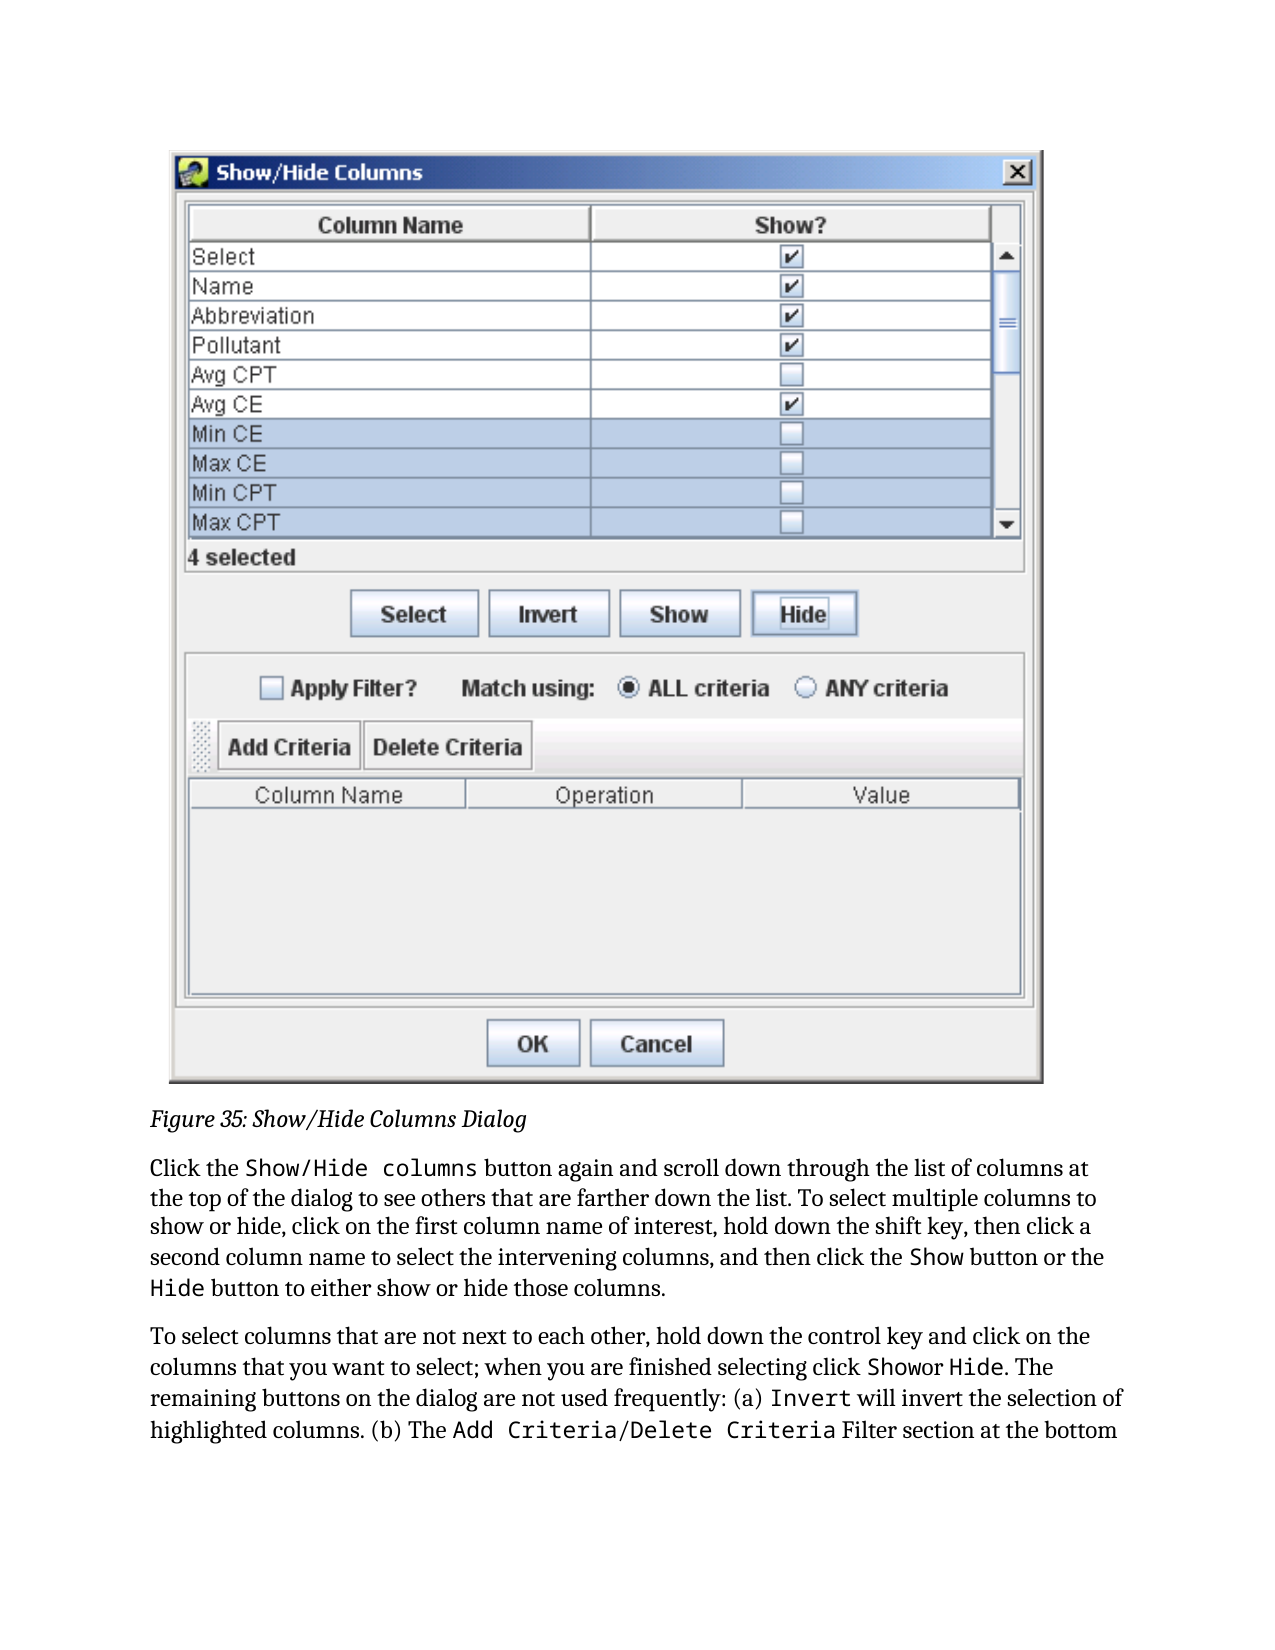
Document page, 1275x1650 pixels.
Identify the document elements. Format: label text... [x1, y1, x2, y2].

text Click the Show/Hide columns button again and scroll down through the list of columns at the top of the dialog to see others that are farther down the list. To select multiple columns to show or hide, click on the first column name of interest, hold down the shift key, then click a second column name to select the intervening columns, and then click the Show button or the Hide button to either show or hide those columns. [150, 1152, 1125, 1303]
picture [168, 150, 1044, 1084]
text Figure 35: Show/Hide Columns Dialog [150, 1105, 1125, 1133]
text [150, 1322, 1125, 1445]
